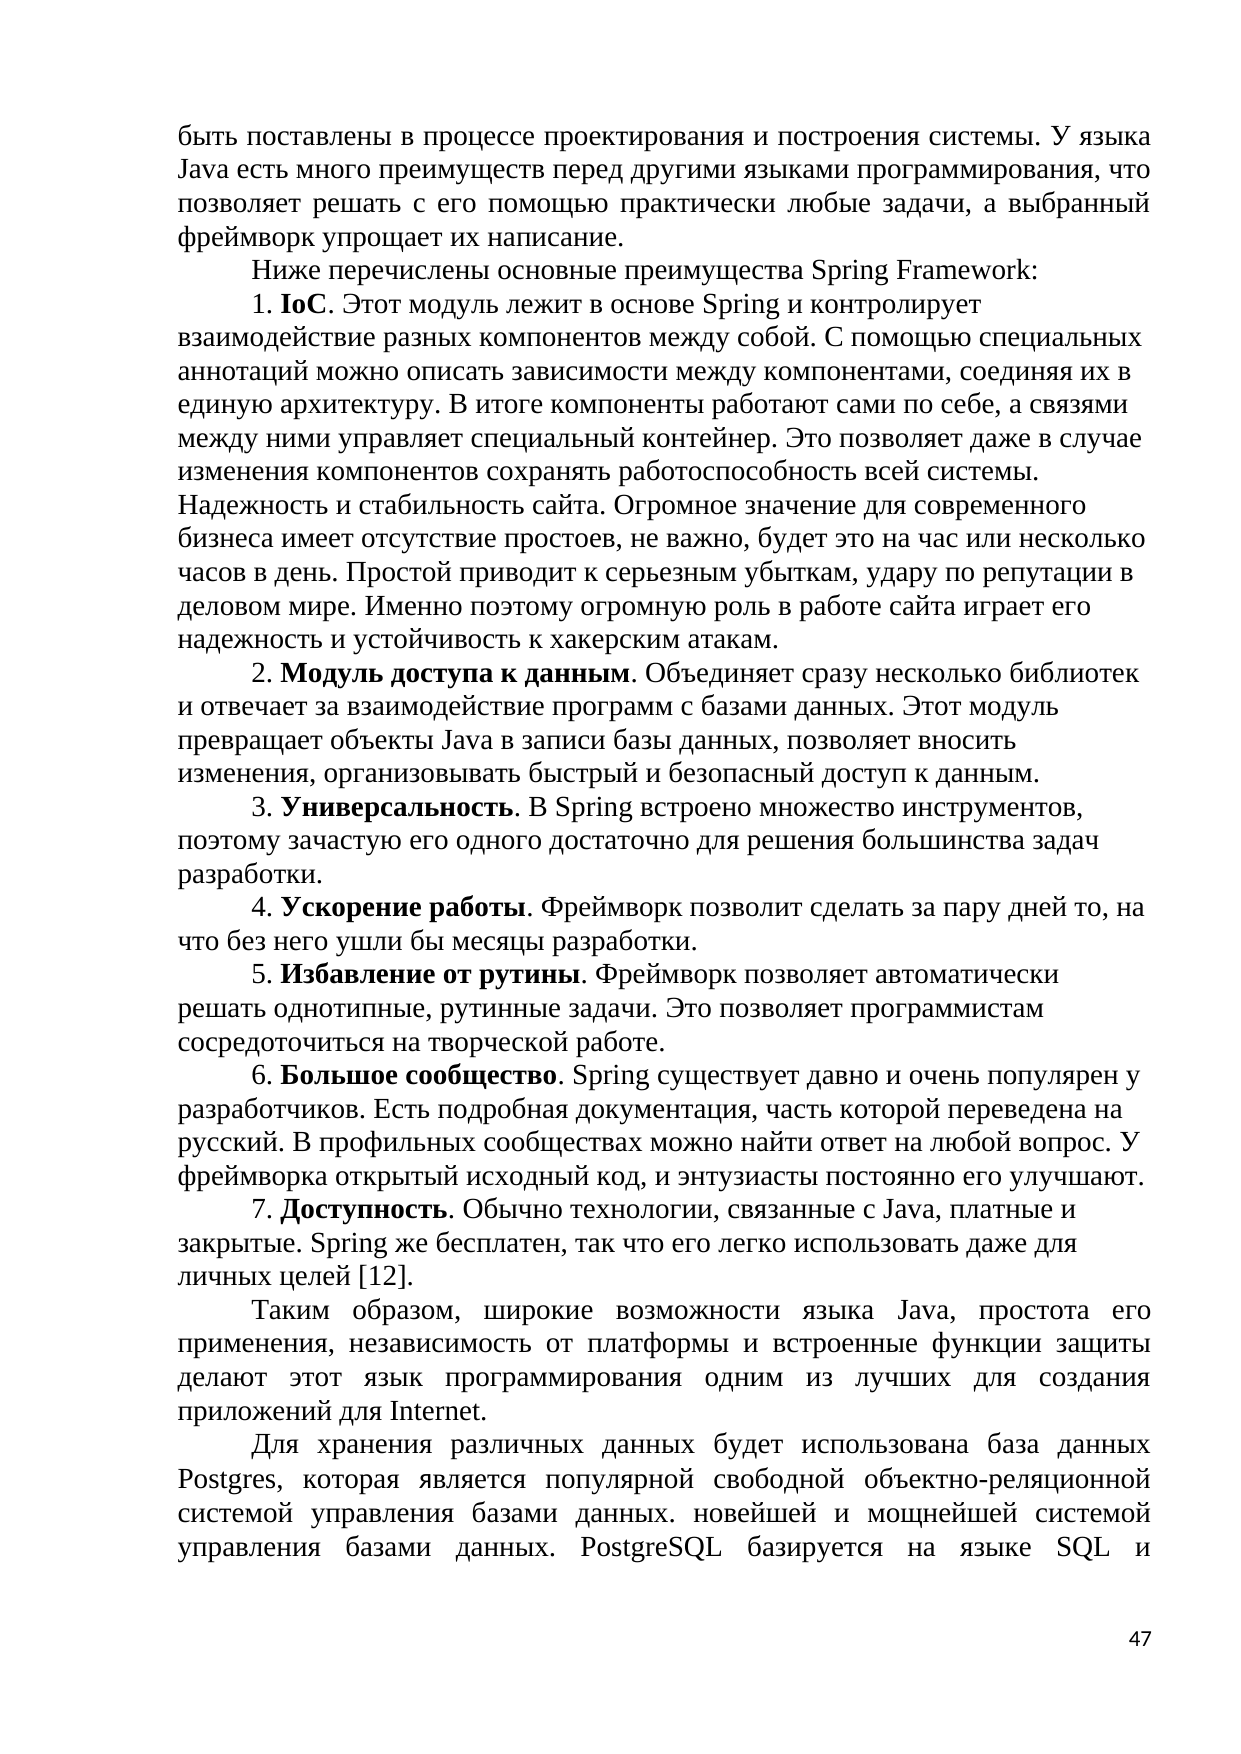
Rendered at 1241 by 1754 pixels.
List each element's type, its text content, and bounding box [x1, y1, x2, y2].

list Ниже перечислены основные преимущества Spring Framework: [177, 252, 1152, 286]
list Таким образом, широкие возможности языка Java, простота его применения, независимость от платформы и встроенные функции защиты делают этот язык программирования одним из лучших для создания приложений для Internet. [177, 1292, 1152, 1426]
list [177, 1426, 1152, 1562]
text 1. IoC. Этот модуль лежит в основе Spring и контролирует взаимодействие разных компонентов между собой. С помощью специальных аннотаций можно описать зависимости между компонентами, соединяя их в единую архитектуру. В итоге компоненты работают сами по себе, а связями между ними управляет специальный контейнер. Это позволяет даже в случае изменения компонентов сохранять работоспособность всей системы. Надежность и стабильность сайта. Огромное значение для современного бизнеса имеет отсутствие простоев, не важно, будет это на час или несколько часов в день. Простой приводит к серьезным убыткам, удару по репутации в деловом мире. Именно поэтому огромную роль в работе сайта играет его надежность и устойчивость к хакерским атакам. [177, 286, 1152, 655]
text 4. Ускорение работы. Фреймворк позволит сделать за пару дней то, на что без него ушли бы месяцы разработки. [177, 889, 1152, 957]
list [177, 118, 1152, 252]
text 2. Модуль доступа к данным. Объединяет сразу несколько библиотек и отвечает за взаимодействие программ с базами данных. Этот модуль превращает объекты Java в записи базы данных, позволяет вносить изменения, организовывать быстрый и безопасный доступ к данным. [177, 655, 1152, 789]
text 7. Доступность. Обычно технологии, связанные с Java, платные и закрытые. Spring же бесплатен, так что его легко использовать даже для личных целей [12]. [177, 1191, 1152, 1292]
text 3. Универсальность. В Spring встроено множество инструментов, поэтому зачастую его одного достаточно для решения большинства задач разработки. [177, 789, 1152, 889]
text 5. Избавление от рутины. Фреймворк позволяет автоматически решать однотипные, рутинные задачи. Это позволяет программистам сосредоточиться на творческой работе. [177, 957, 1152, 1057]
text 6. Большое сообщество. Spring существует давно и очень популярен у разработчиков. Есть подробная документация, часть которой переведена на русский. В профильных сообществах можно найти ответ на любой вопрос. У фреймворка открытый исходный код, и энтузиасты постоянно его улучшают. [177, 1057, 1152, 1191]
